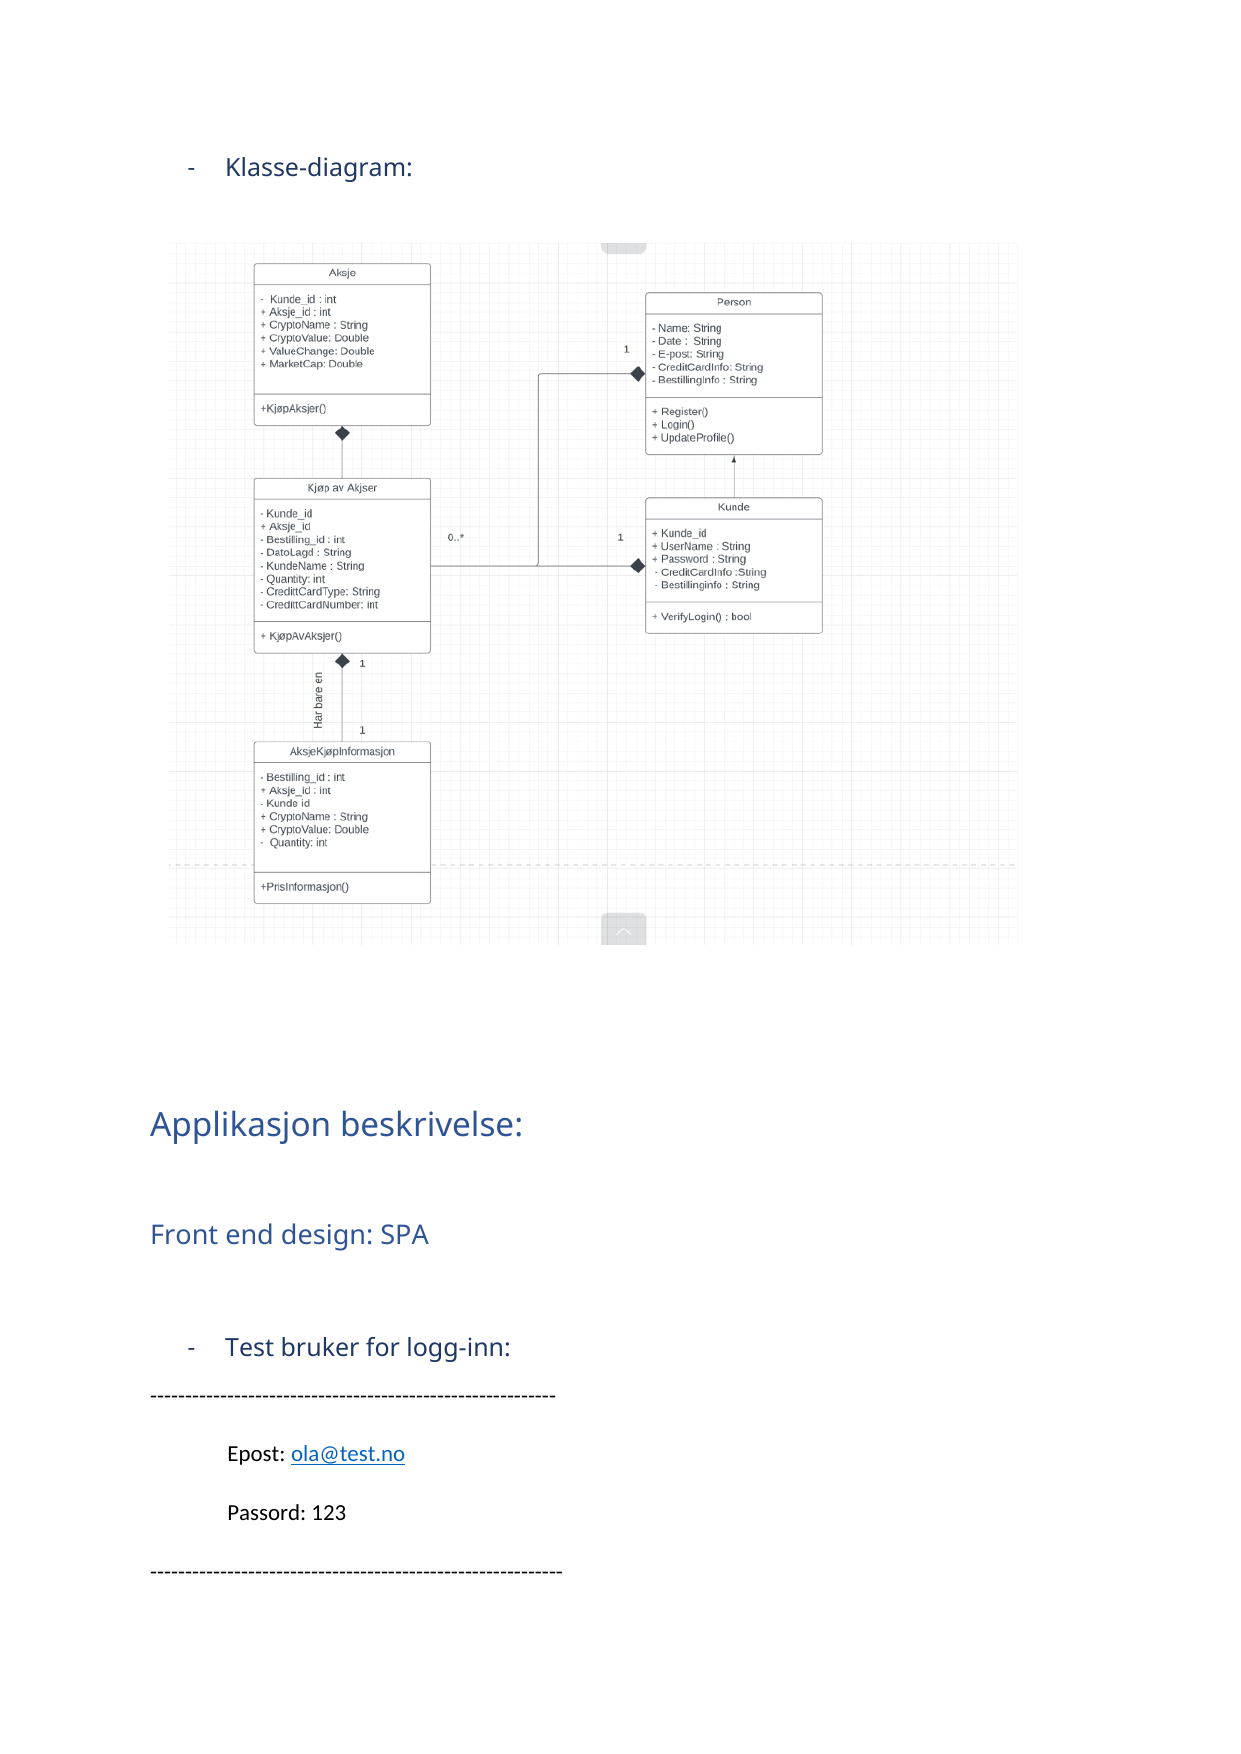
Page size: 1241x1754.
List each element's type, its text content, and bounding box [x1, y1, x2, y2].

subtitle Applikasjon beskrivelse: [150, 1101, 1090, 1146]
subtitle Klasse-diagram: [187, 150, 1090, 184]
text ---------------------------------------------------------- [150, 1381, 1090, 1409]
text Passord: 123 [150, 1498, 1090, 1526]
subtitle Front end design: SPA [150, 1216, 1090, 1253]
subtitle Test bruker for logg-inn: [187, 1330, 1090, 1364]
text ----------------------------------------------------------- [150, 1557, 1090, 1585]
text Epost: ola@test.no [150, 1439, 1090, 1467]
